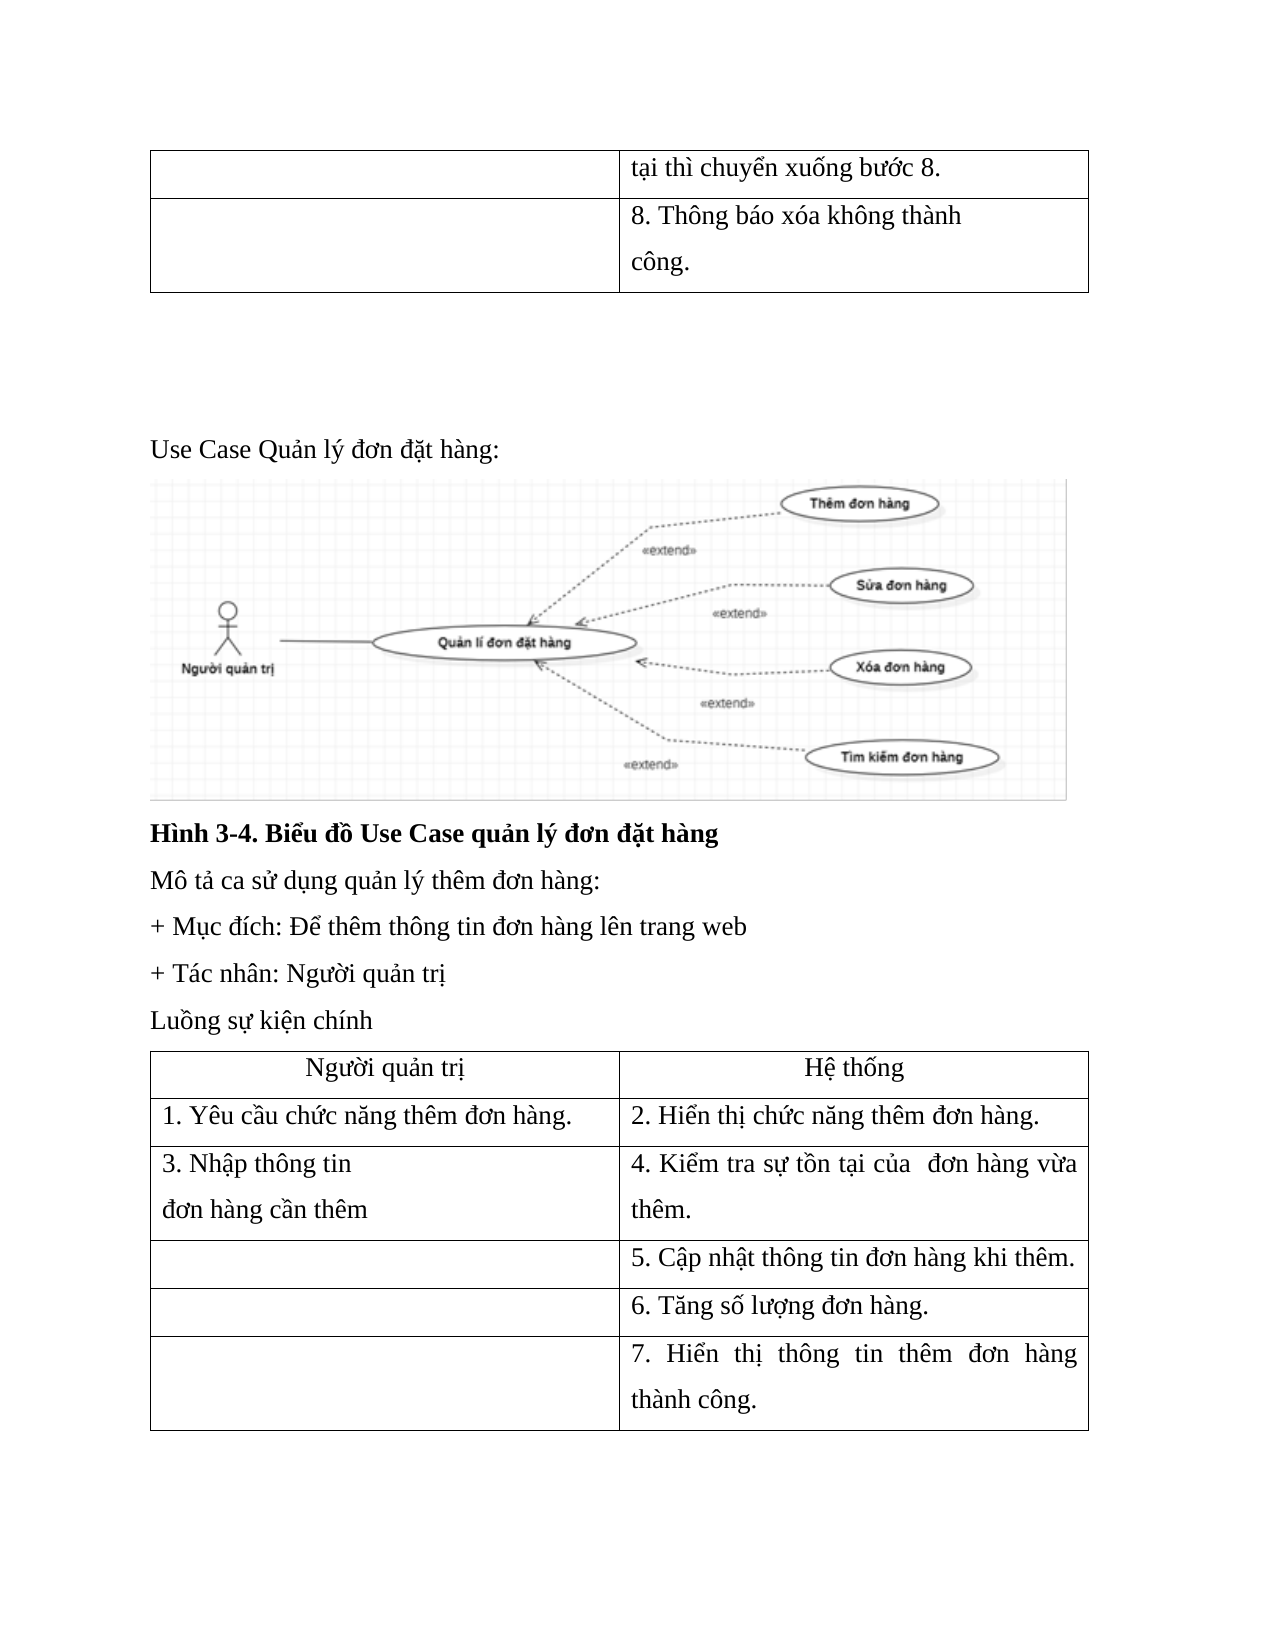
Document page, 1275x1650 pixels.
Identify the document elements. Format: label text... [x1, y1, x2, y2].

table_cell 5. Cập nhật thông tin đơn hàng khi thêm. [620, 1241, 1088, 1288]
table_cell [151, 199, 619, 292]
table_cell [151, 1337, 619, 1430]
text Mô tả ca sử dụng quản lý thêm đơn hàng: [150, 864, 1125, 895]
text Luồng sự kiện chính [150, 1004, 1125, 1035]
text + Tác nhân: Người quản trị [150, 957, 1125, 988]
text + Mục đích: Để thêm thông tin đơn hàng lên trang web [150, 911, 1125, 942]
table_cell [151, 151, 619, 198]
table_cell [620, 151, 1088, 198]
table_cell 2. Hiển thị chức năng thêm đơn hàng. [620, 1099, 1088, 1146]
table_cell 6. Tăng số lượng đơn hàng. [620, 1289, 1088, 1336]
picture [150, 479, 1068, 802]
table_header Người quản trị [151, 1052, 619, 1098]
table_header Hệ thống [620, 1052, 1088, 1098]
table_cell [151, 1289, 619, 1336]
text Hình 3-4. Biểu đồ Use Case quản lý đơn đặt hàng [150, 817, 1125, 848]
table_cell 4. Kiểm tra sự tồn tại của đơn hàng vừa thêm. [620, 1147, 1088, 1240]
table_cell 3. Nhập thông tin đơn hàng cần thêm [151, 1147, 619, 1240]
table_cell 7. Hiển thị thông tin thêm đơn hàng thành công. [620, 1337, 1088, 1430]
table_cell [151, 1241, 619, 1288]
table_cell 1. Yêu cầu chức năng thêm đơn hàng. [151, 1099, 619, 1146]
text Use Case Quản lý đơn đặt hàng: [150, 433, 1125, 464]
table_cell 8. Thông báo xóa không thành công. [620, 199, 1088, 292]
